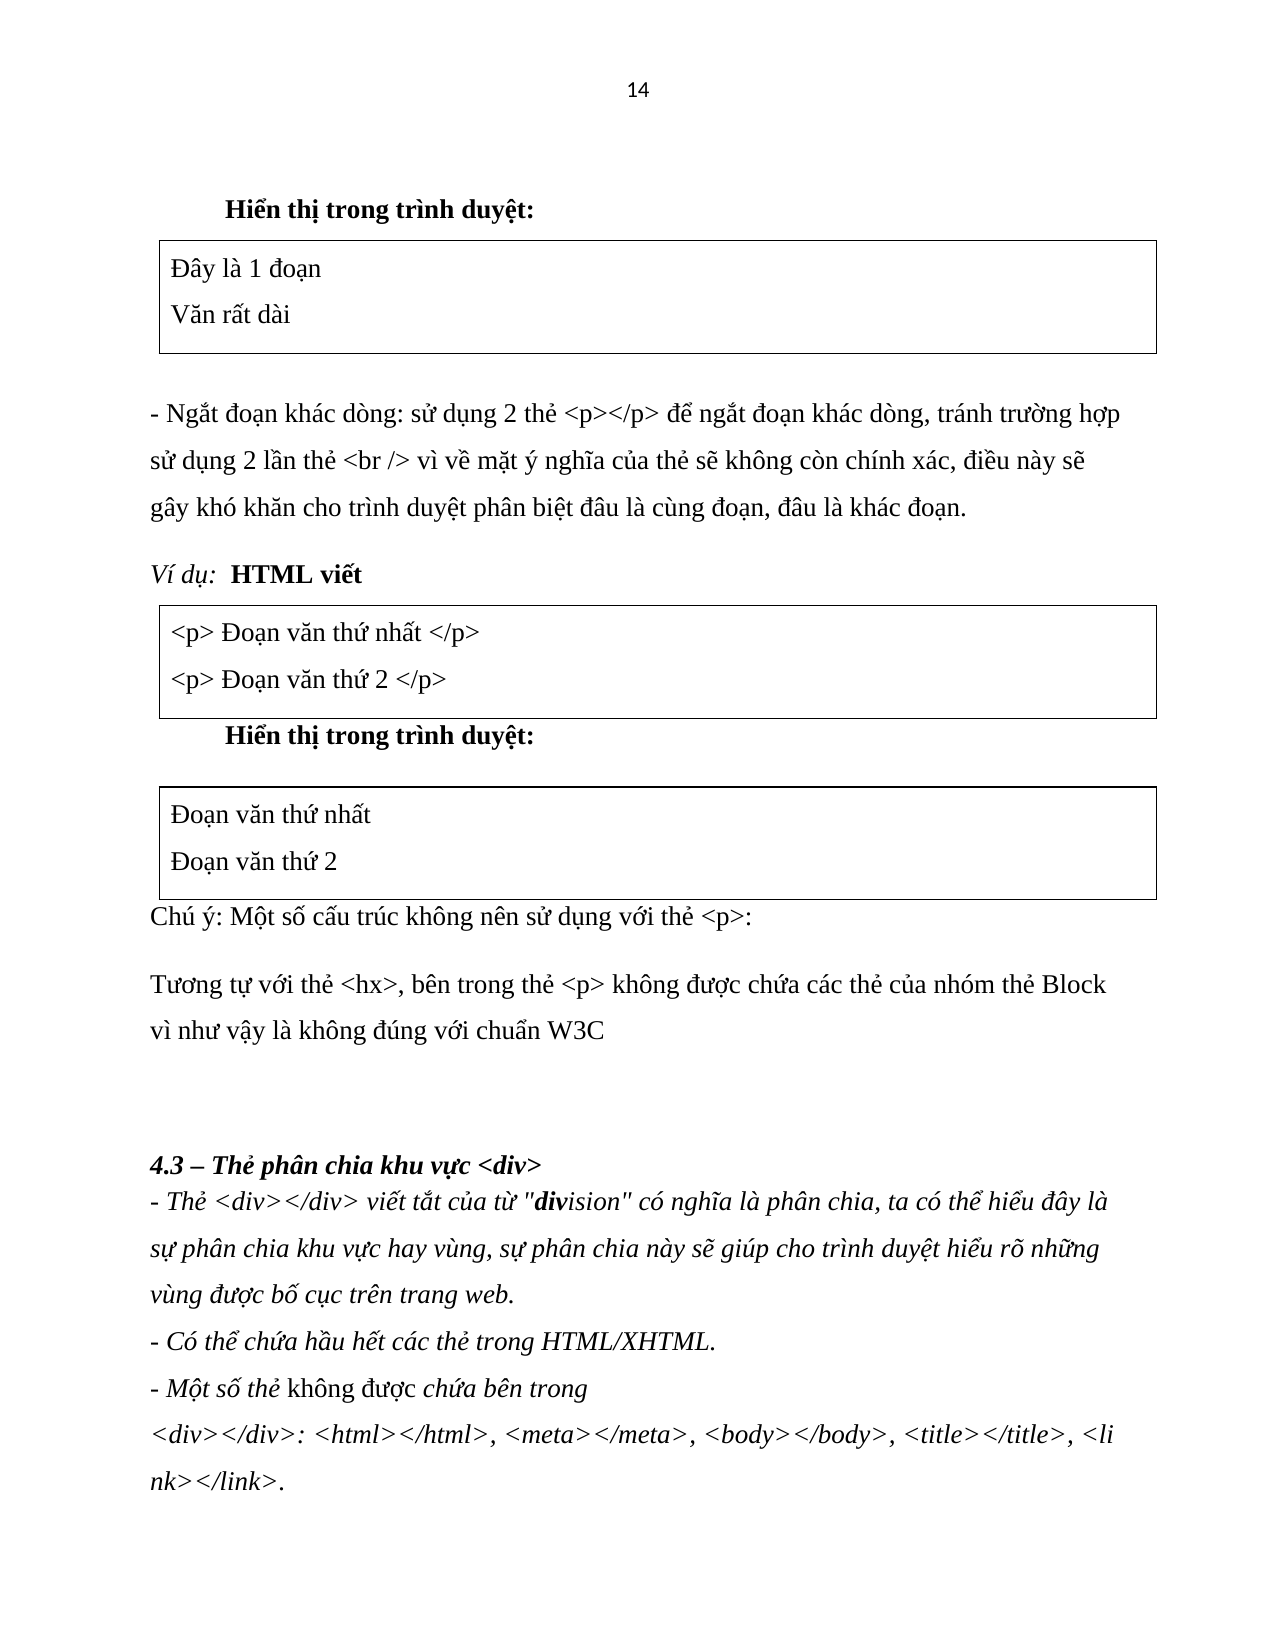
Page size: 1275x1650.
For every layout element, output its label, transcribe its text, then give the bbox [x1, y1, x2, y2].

text - Một số thẻ không được chứa bên trong <div></div>: <html></html>, <meta></meta>, <body></body>, <title></title>, <link></link>. [150, 1372, 1125, 1496]
text Tương tự với thẻ <hx>, bên trong thẻ <p> không được chứa các thẻ của nhóm thẻ Block vì như vậy là không đúng với chuẩn W3C [150, 968, 1125, 1046]
table_header Đoạn văn thứ nhất Đoạn văn thứ 2 [160, 788, 1156, 899]
text Hiển thị trong trình duyệt: [150, 193, 1125, 225]
text - Ngắt đoạn khác dòng: sử dụng 2 thẻ <p></p> để ngắt đoạn khác dòng, tránh trường hợp sử dụng 2 lần thẻ <br /> vì về mặt ý nghĩa của thẻ sẽ không còn chính xác, điều này sẽ gây khó khăn cho trình duyệt phân biệt đâu là cùng đoạn, đâu là khác đoạn. [150, 398, 1125, 522]
text - Có thể chứa hầu hết các thẻ trong HTML/XHTML. [150, 1325, 1125, 1356]
text Chú ý: Một số cấu trúc không nên sử dụng với thẻ <p>: [150, 900, 1125, 931]
table_header <p> Đoạn văn thứ nhất </p> <p> Đoạn văn thứ 2 </p> [160, 606, 1156, 718]
table_header Đây là 1 đoạn Văn rất dài [160, 241, 1156, 353]
text - Thẻ <div></div> viết tắt của từ "division" có nghĩa là phân chia, ta có thể hiểu đây là sự phân chia khu vực hay vùng, sự phân chia này sẽ giúp cho trình duyệt hiểu rõ những vùng được bố cục trên trang web. [150, 1185, 1125, 1310]
text Ví dụ: HTML viết [150, 558, 1125, 589]
text Hiển thị trong trình duyệt: [150, 719, 1125, 750]
subtitle 4.3 – Thẻ phân chia khu vực <div> [150, 1149, 1125, 1181]
